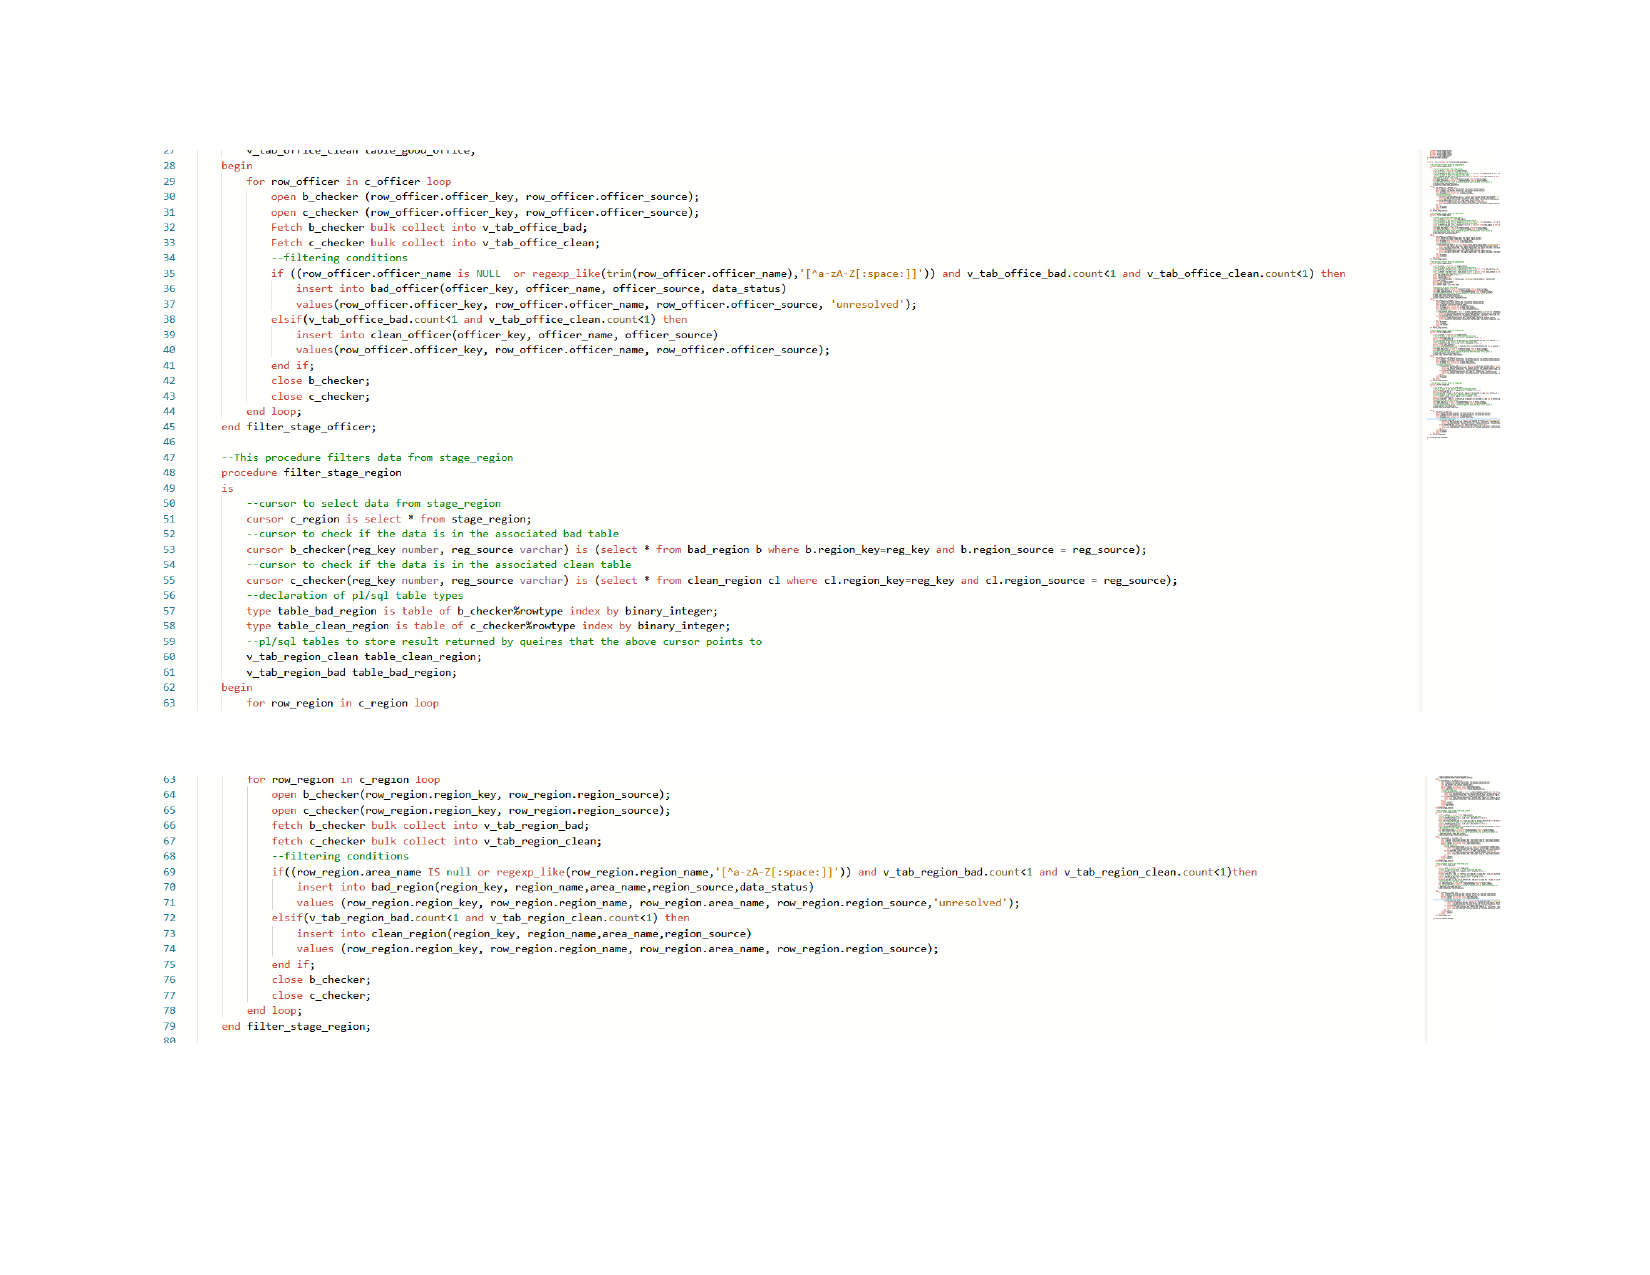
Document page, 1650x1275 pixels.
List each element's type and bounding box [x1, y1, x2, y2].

picture [150, 150, 1500, 711]
picture [150, 776, 1500, 1043]
